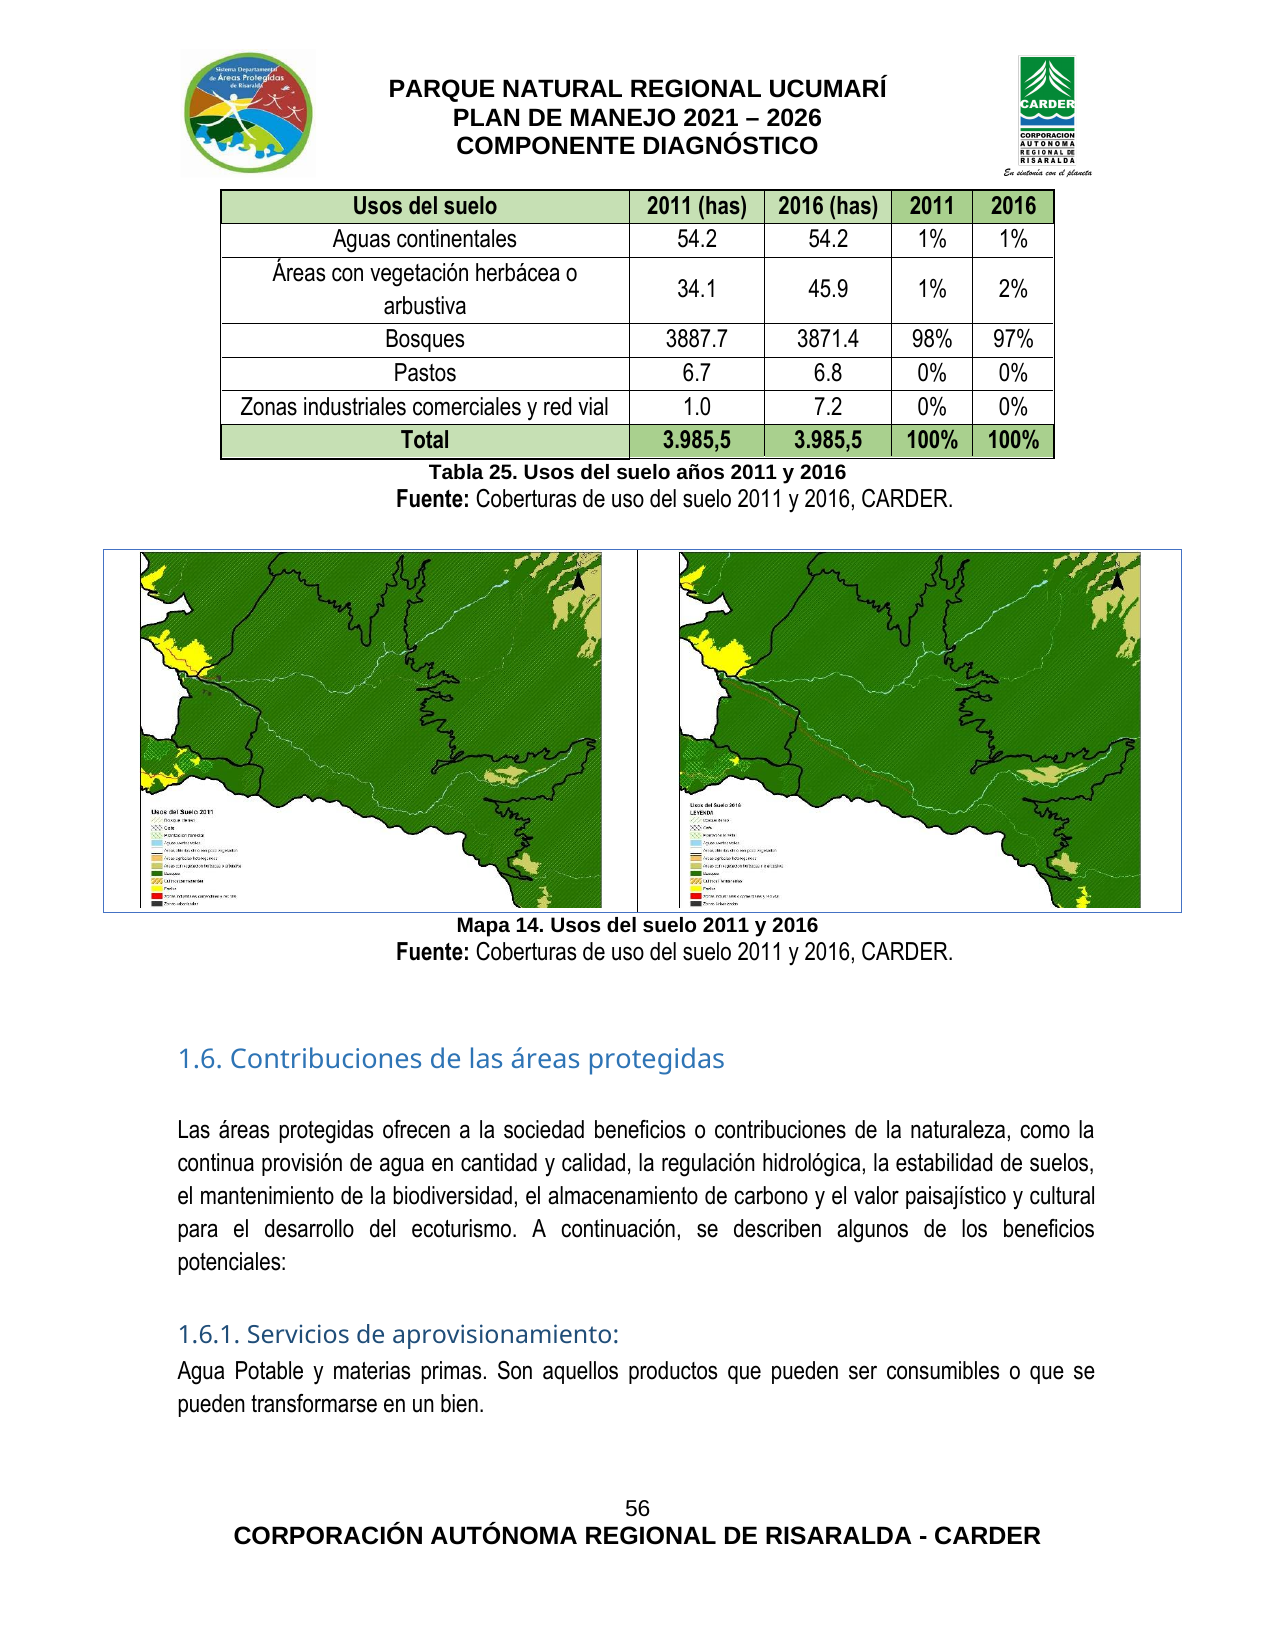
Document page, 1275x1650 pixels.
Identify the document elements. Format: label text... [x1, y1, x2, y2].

table_cell 1% [892, 258, 972, 323]
picture [180, 49, 317, 178]
text Mapa 14. Usos del suelo 2011 y 2016 [177, 913, 1098, 937]
table_cell 3871.4 [765, 324, 891, 357]
text Agua Potable y materias primas. Son aquellos productos que pueden ser consumibles o que se pueden transformarse en un bien. [177, 1356, 1098, 1417]
table_header [104, 550, 637, 912]
text Fuente: Coberturas de uso del suelo 2011 y 2016, CARDER. [177, 483, 1098, 512]
table_cell 3.985,5 [765, 425, 892, 457]
table_cell Áreas con vegetación herbácea o arbustiva [221, 257, 629, 323]
table_header 2011 (has) [630, 191, 764, 223]
table_cell 34.1 [630, 258, 764, 323]
table_cell Bosques [221, 323, 629, 357]
picture [139, 550, 602, 908]
table_cell 6.7 [630, 358, 764, 390]
table_cell Total [222, 425, 629, 457]
table_cell 1.0 [630, 391, 764, 424]
table_cell 98% [892, 324, 972, 357]
table_header [638, 550, 1181, 912]
table_cell 54.2 [630, 224, 764, 257]
table_cell 0% [892, 358, 972, 390]
table_cell 100% [892, 425, 973, 457]
table_cell 1% [973, 224, 1054, 257]
table_cell 3.985,5 [630, 425, 764, 457]
table_header Usos del suelo [222, 191, 629, 223]
table_cell 7.2 [765, 391, 891, 424]
table_cell 0% [973, 390, 1054, 424]
picture [678, 550, 1141, 908]
table_cell 100% [973, 425, 1053, 457]
table_cell 54.2 [765, 224, 891, 257]
table_cell 1% [892, 224, 972, 257]
table_cell 6.8 [765, 358, 891, 390]
text Tabla 25. Usos del suelo años 2011 y 2016 [177, 459, 1098, 483]
table_cell 97% [973, 323, 1054, 357]
picture [998, 48, 1098, 187]
table_cell Pastos [221, 357, 629, 390]
table_cell 0% [973, 357, 1054, 390]
table_cell 3887.7 [630, 324, 764, 357]
table_cell Zonas industriales comerciales y red vial [221, 390, 629, 424]
table_cell 45.9 [765, 258, 891, 323]
subtitle 1.6.1. Servicios de aprovisionamiento: [177, 1316, 1098, 1351]
text Fuente: Coberturas de uso del suelo 2011 y 2016, CARDER. [177, 937, 1098, 965]
table_cell Aguas continentales [221, 224, 629, 257]
text Las áreas protegidas ofrecen a la sociedad beneficios o contribuciones de la naturaleza, como la continua provisión de agua en cantidad y calidad, la regulación hidrológica, la estabilidad de suelos, el mantenimiento de la biodiversidad, el almacenamiento de carbono y el valor paisajístico y cultural para el desarrollo del ecoturismo. A continuación, se describen algunos de los beneficios potenciales: [177, 1115, 1098, 1275]
table_header 2016 (has) [765, 191, 891, 223]
table_header 2016 [973, 191, 1053, 223]
table_cell 2% [973, 257, 1054, 323]
table_cell 0% [892, 391, 972, 424]
table_header 2011 [892, 191, 972, 223]
subtitle 1.6. Contribuciones de las áreas protegidas [177, 1039, 1098, 1076]
